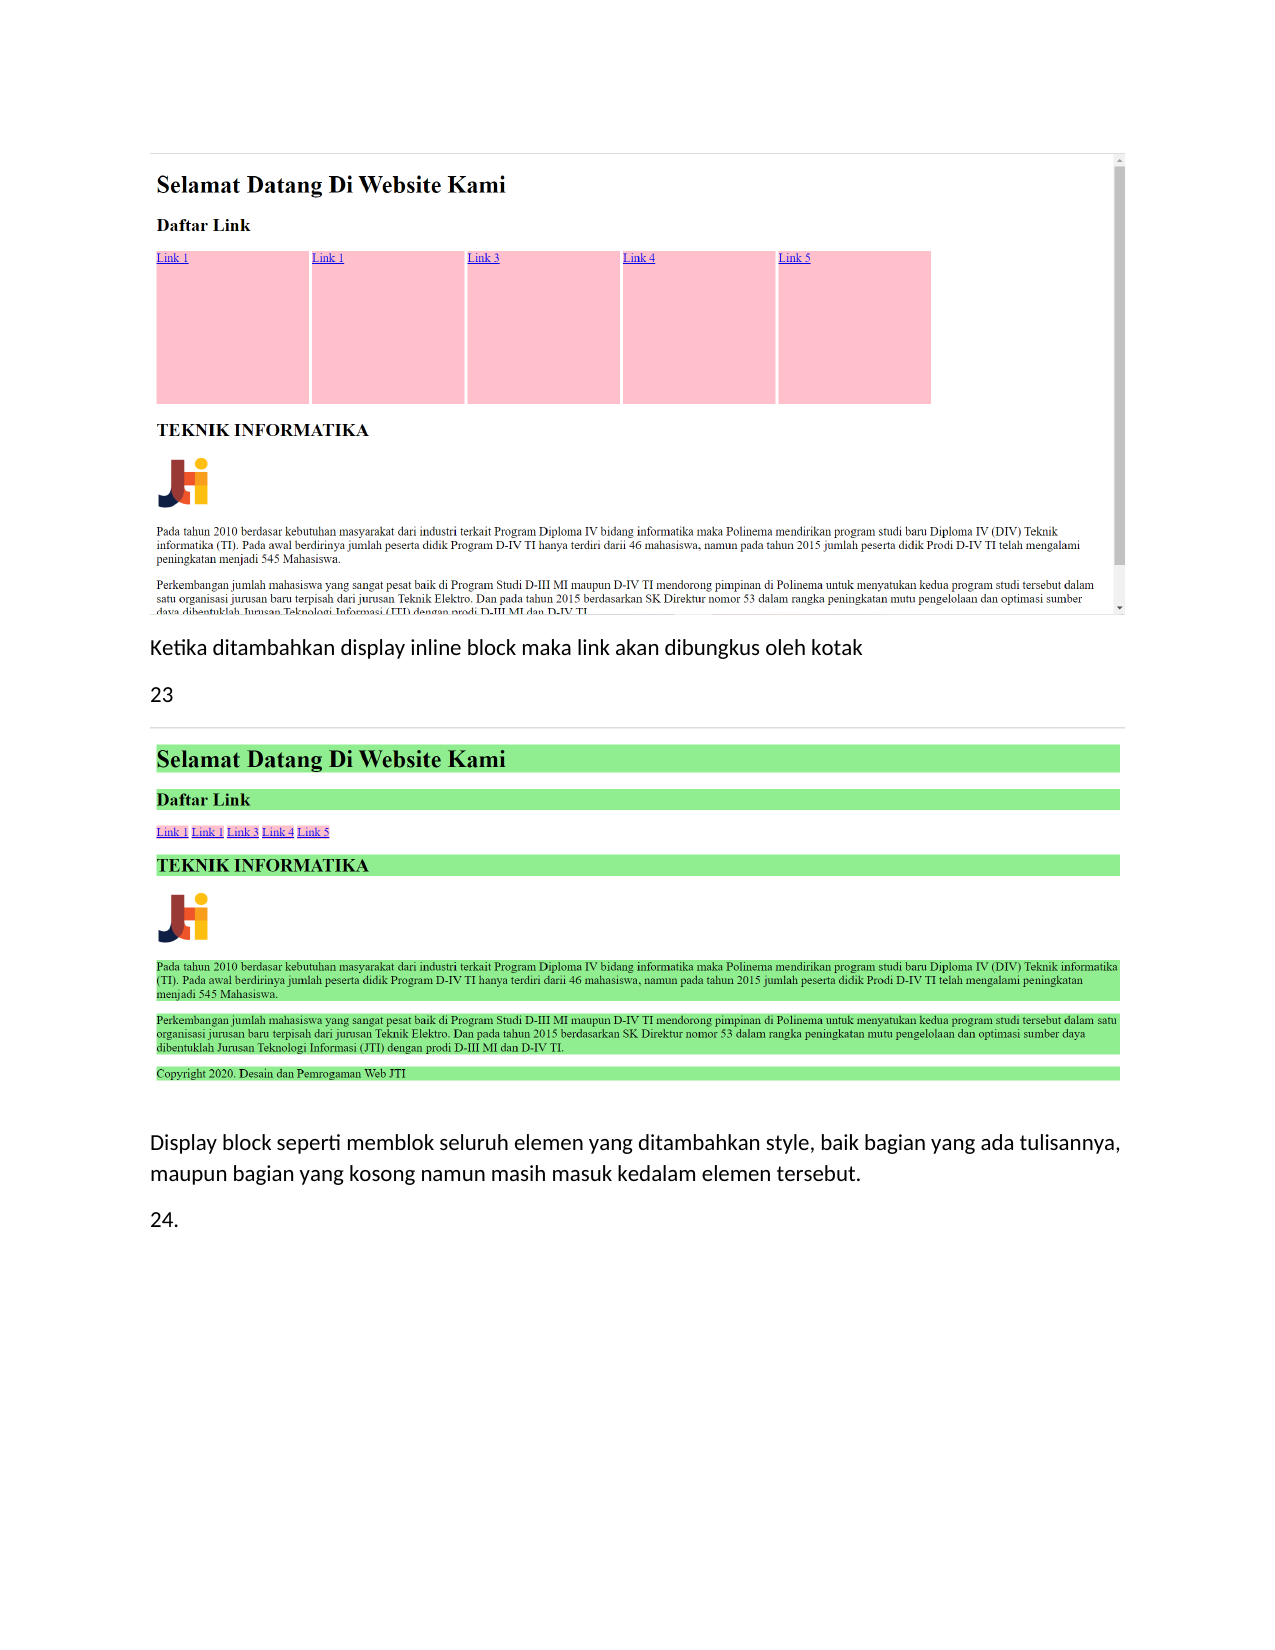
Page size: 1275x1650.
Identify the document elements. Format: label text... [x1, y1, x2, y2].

picture [150, 727, 1125, 1127]
text Display block seperti memblok seluruh elemen yang ditambahkan style, baik bagian yang ada tulisannya, maupun bagian yang kosong namun masih masuk kedalam elemen tersebut. [150, 1127, 1125, 1187]
text 24. [150, 1206, 1125, 1234]
picture [150, 150, 1125, 615]
text 23 [150, 680, 1125, 708]
text Ketika ditambahkan display inline block maka link akan dibungkus oleh kotak [150, 633, 1125, 661]
